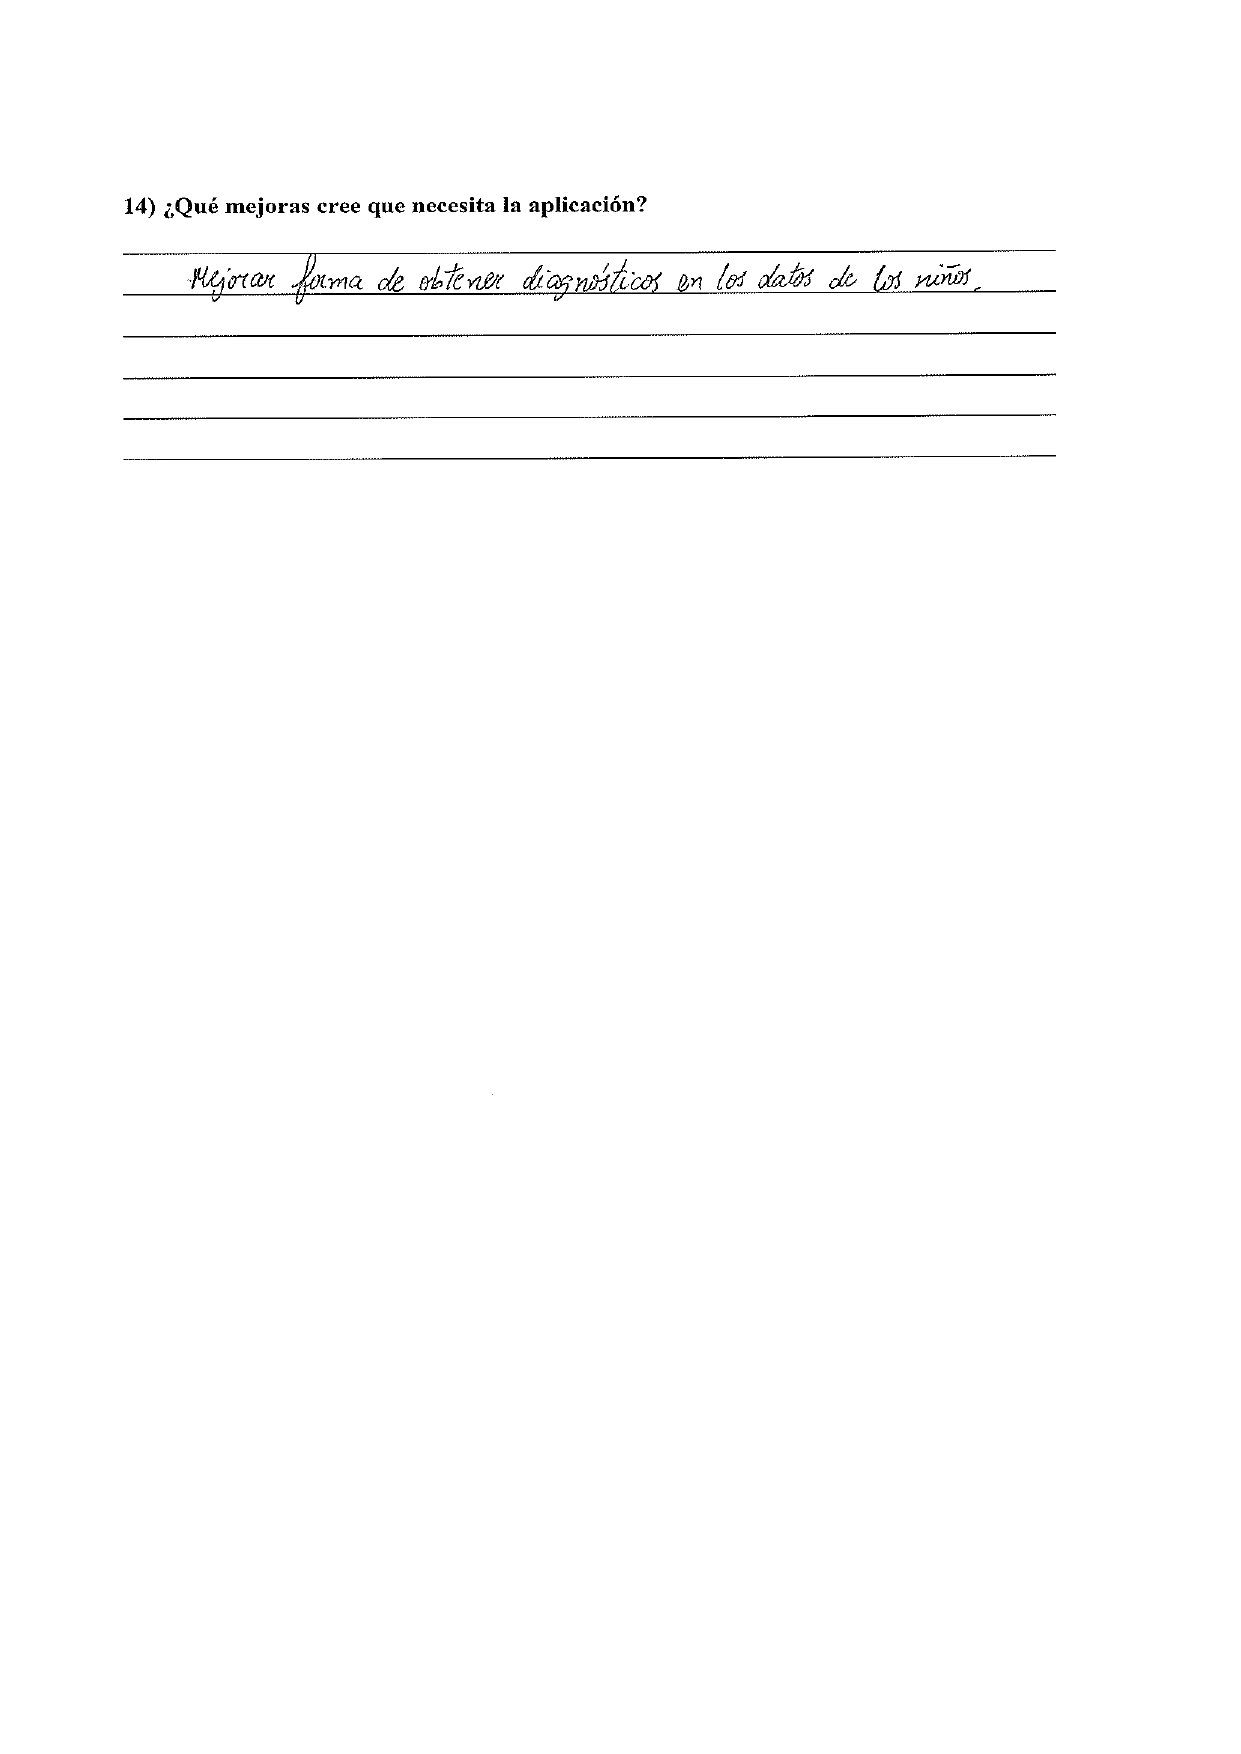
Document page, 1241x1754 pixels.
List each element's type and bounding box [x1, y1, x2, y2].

picture [0, 177, 1204, 1636]
